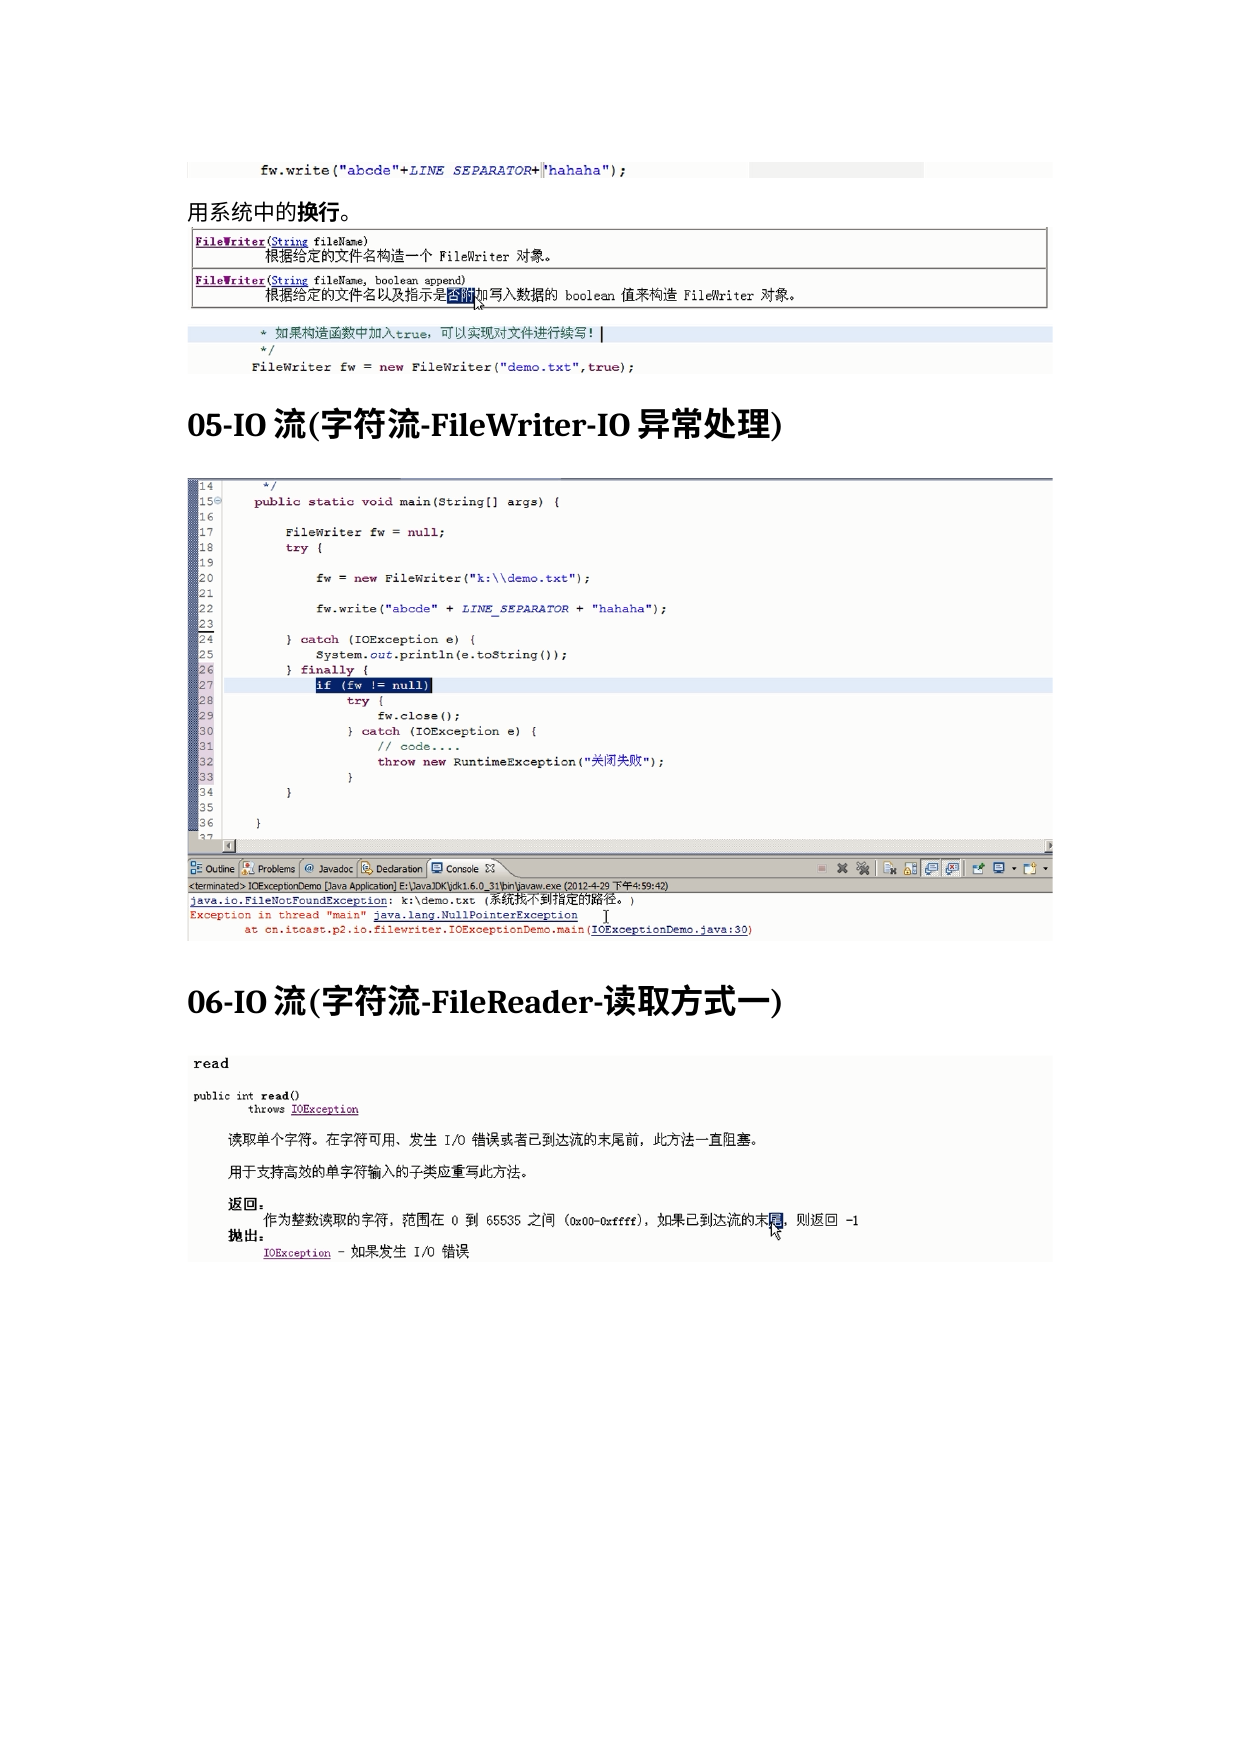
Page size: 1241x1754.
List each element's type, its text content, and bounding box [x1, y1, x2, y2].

picture [187, 1055, 1053, 1262]
text 用系统中的换行。 [187, 194, 1053, 227]
picture [187, 227, 1053, 310]
picture [187, 324, 1053, 374]
subtitle 05-IO流(字符流-FileWriter-IO异常处理) [187, 389, 1053, 454]
picture [187, 162, 1053, 178]
picture [187, 478, 1053, 941]
subtitle 06-IO流(字符流-FileReader-读取方式一) [187, 966, 1053, 1031]
